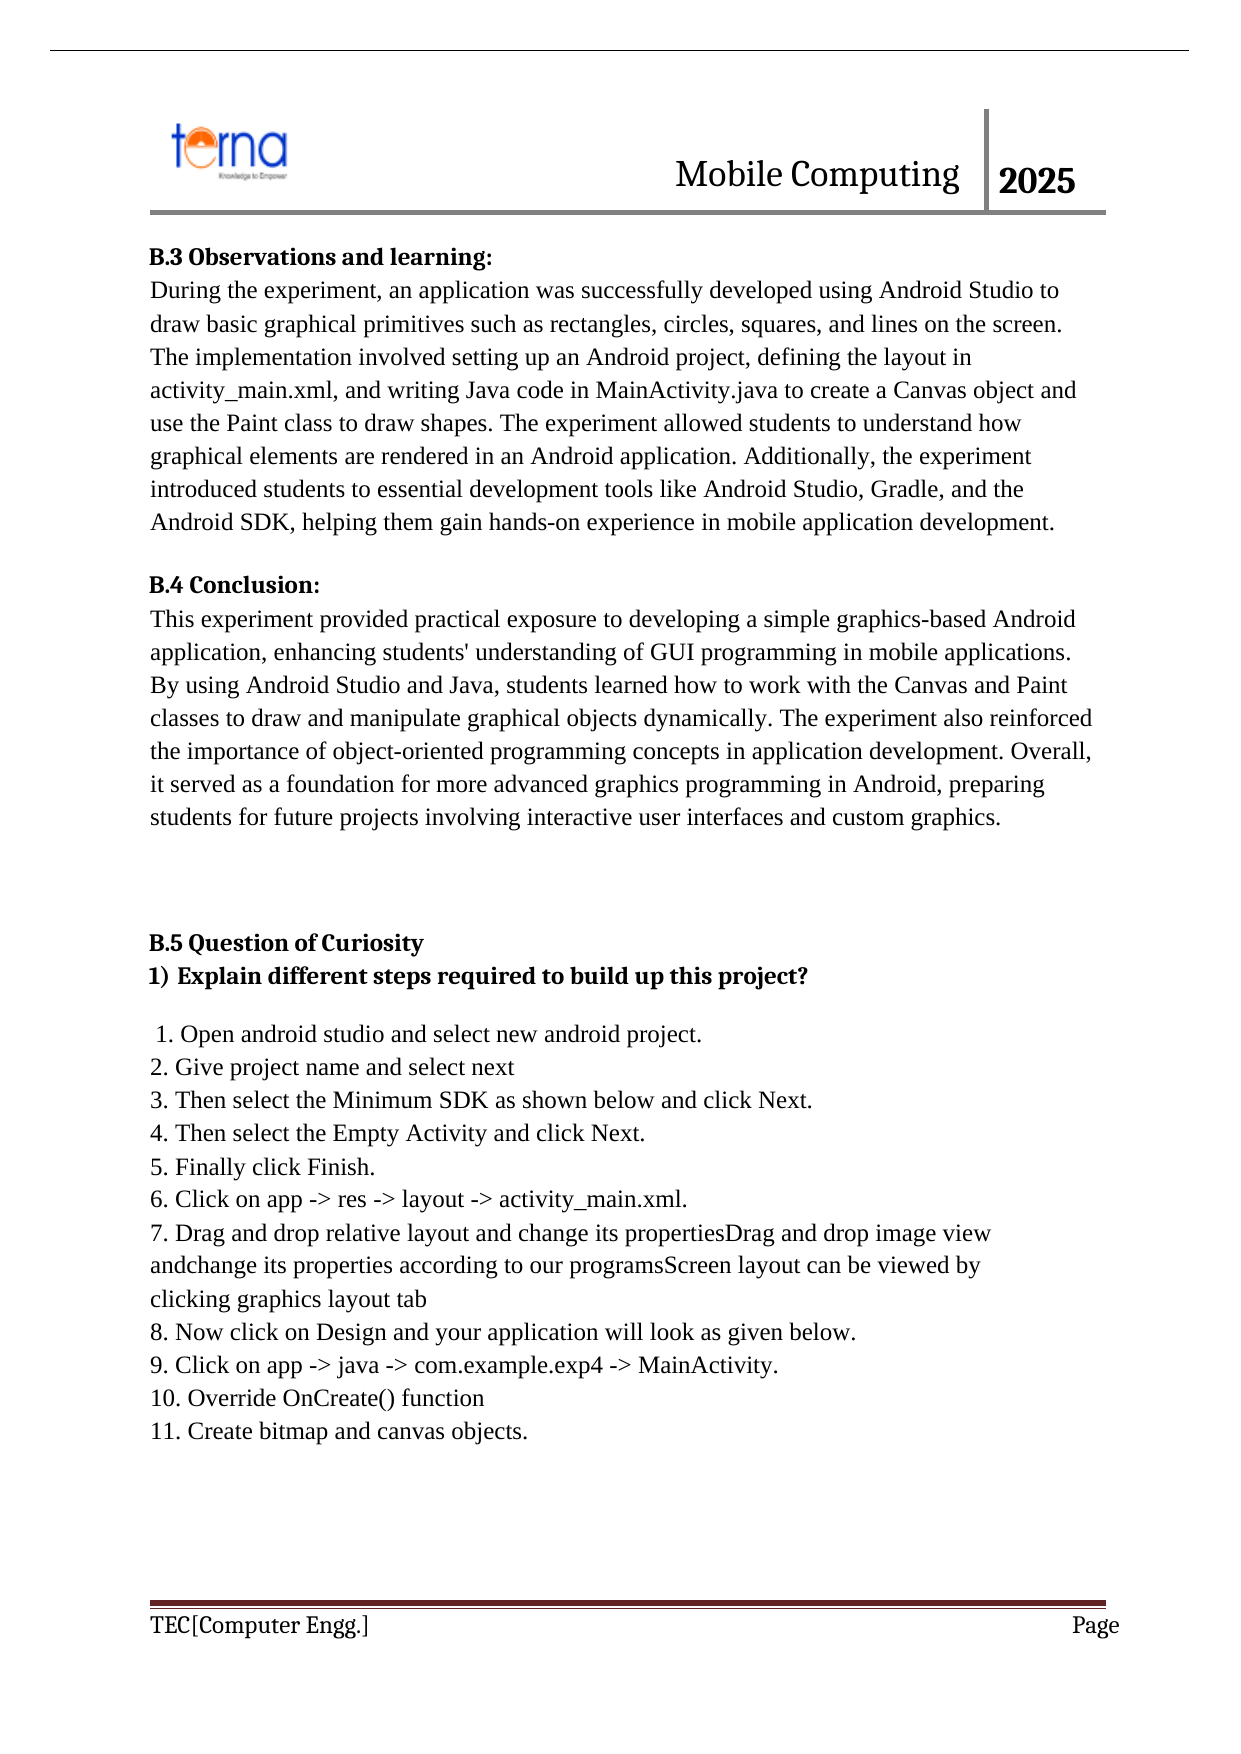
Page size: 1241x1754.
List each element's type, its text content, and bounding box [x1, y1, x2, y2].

text 7. Drag and drop relative layout and change its propertiesDrag and drop image view [150, 1218, 1106, 1246]
text During the experiment, an application was successfully developed using Android Studio to draw basic graphical primitives such as rectangles, circles, squares, and lines on the screen. The implementation involved setting up an Android project, defining the layout in activity_main.xml, and writing Java code in MainActivity.java to create a Canvas object and use the Paint class to draw shapes. The experiment allowed students to understand how graphical elements are rendered in an Android application. Additionally, the experiment introduced students to essential development tools like Android Studio, Gradle, and the Android SDK, helping them gain hands-on experience in mobile application development. [150, 276, 1106, 536]
text 1) Explain different steps required to build up this project? [148, 962, 1106, 991]
text clicking graphics layout tab [150, 1284, 1106, 1312]
text This experiment provided practical exposure to developing a simple graphics-based Android [150, 604, 1106, 633]
text 4. Then select the Empty Activity and click Next. [150, 1118, 1106, 1147]
text 1. Open android studio and select new android project. [150, 1019, 1106, 1048]
text 8. Now click on Design and your application will look as given below. [150, 1317, 1106, 1345]
text 11. Create bitmap and canvas objects. [150, 1416, 1106, 1444]
text application, enhancing students' understanding of GUI programming in mobile applications. By using Android Studio and Java, students learned how to work with the Canvas and Paint classes to draw and manipulate graphical objects dynamically. The experiment also reinforced the importance of object-oriented programming concepts in application development. Overall, it served as a foundation for more advanced graphics programming in Android, preparing students for future projects involving interactive user interfaces and custom graphics. [150, 637, 1106, 831]
text andchange its properties according to our programsScreen layout can be viewed by [150, 1251, 1106, 1279]
text 5. Finally click Finish. [150, 1152, 1106, 1180]
text 6. Click on app -> res -> layout -> activity_main.xml. [150, 1184, 1106, 1213]
text B.3 Observations and learning: [148, 243, 1106, 271]
text 2. Give project name and select next [150, 1052, 1106, 1081]
text 9. Click on app -> java -> com.example.exp4 -> MainActivity. [150, 1350, 1106, 1378]
text B.4 Conclusion: [148, 571, 1106, 599]
text B.5 Question of Curiosity [148, 929, 1106, 957]
text 3. Then select the Minimum SDK as shown below and click Next. [150, 1086, 1106, 1114]
picture [162, 116, 292, 187]
text 10. Override OnCreate() function [150, 1383, 1106, 1411]
